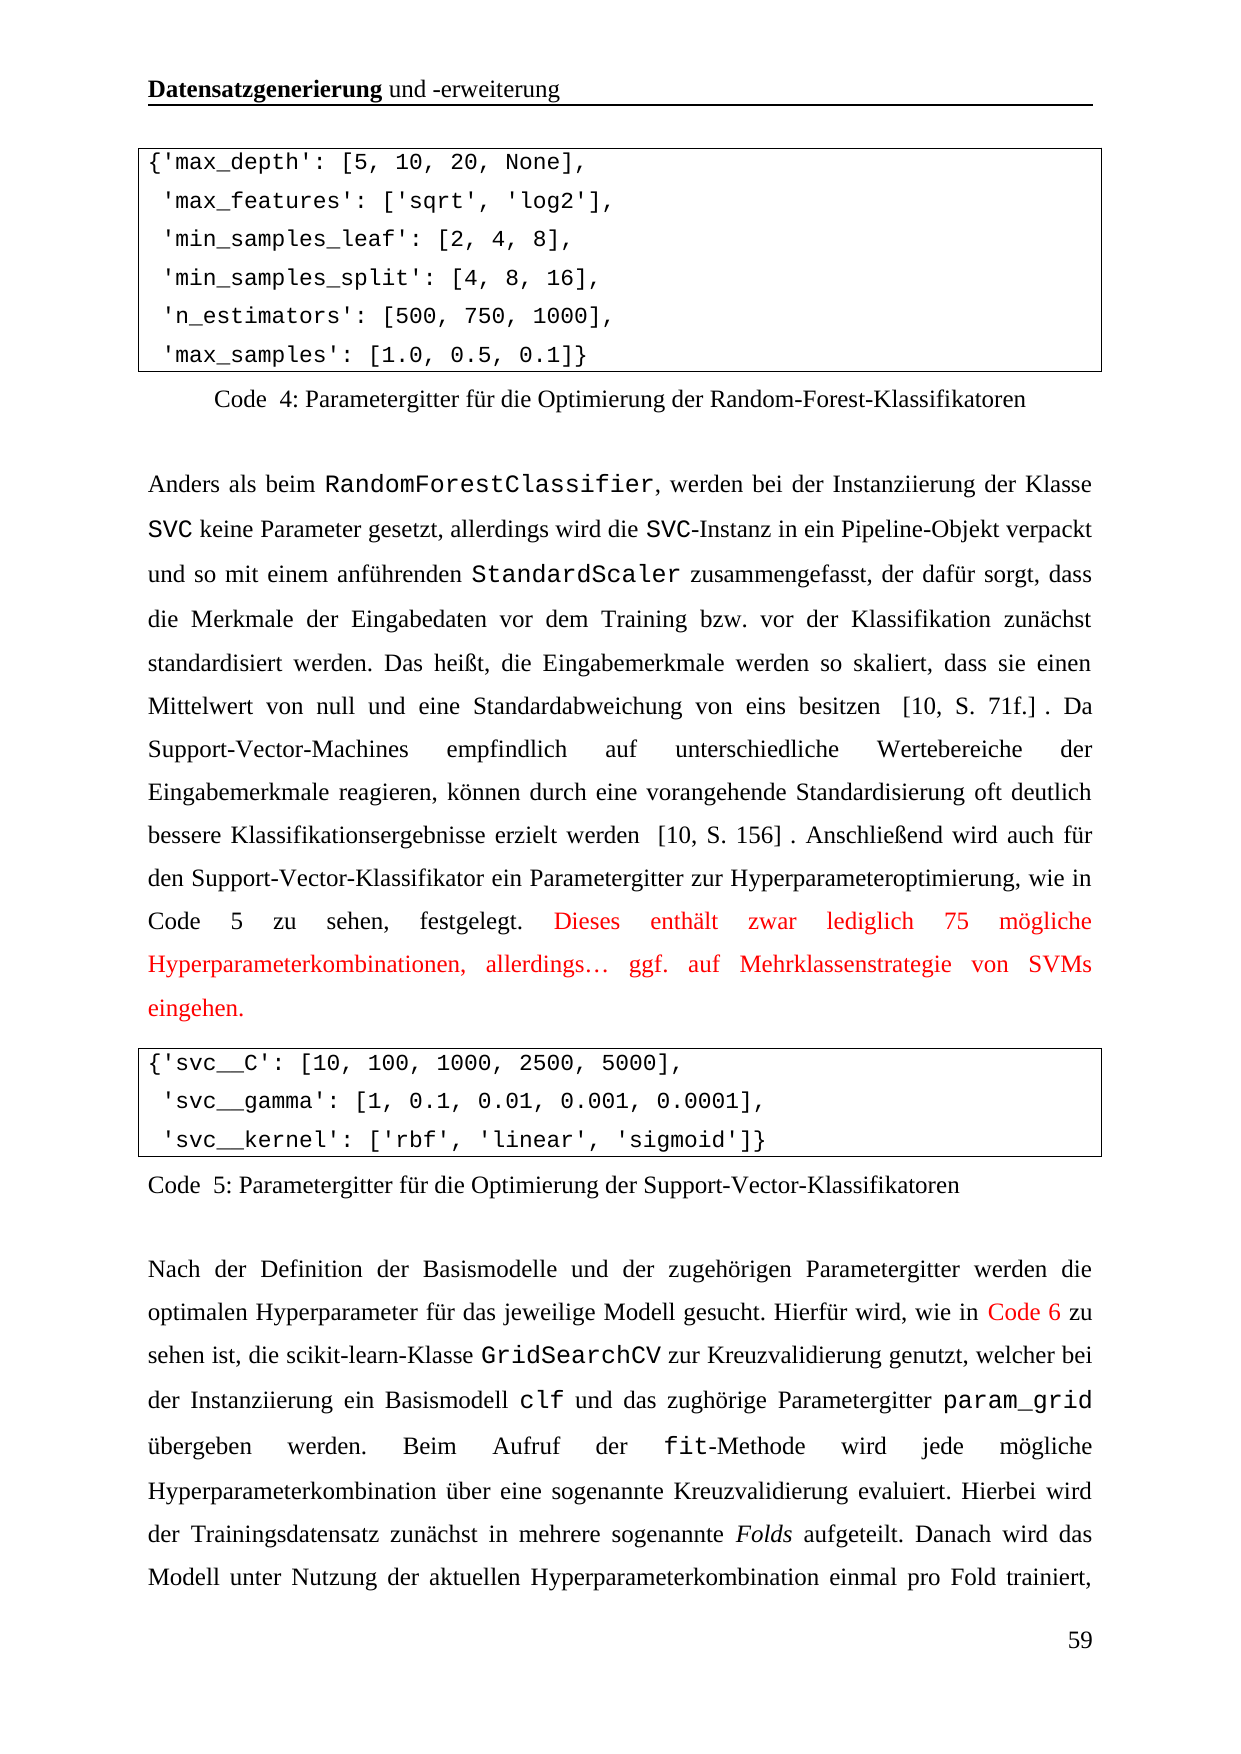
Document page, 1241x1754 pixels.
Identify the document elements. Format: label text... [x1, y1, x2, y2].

text 'max_samples': [1.0, 0.5, 0.1]} [139, 340, 1101, 371]
text {'max_depth': [5, 10, 20, None], [139, 149, 1101, 177]
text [148, 1254, 1093, 1591]
text 'max_features': ['sqrt', 'log2'], [139, 186, 1101, 215]
text 'svc__gamma': [1, 0.1, 0.01, 0.001, 0.0001], [139, 1087, 1101, 1116]
text Anders als beim RandomForestClassifier, werden bei der Instanziierung der Klasse SVC keine Parameter gesetzt, allerdings wird die SVC-Instanz in ein Pipeline-Objekt verpackt und so mit einem anführenden StandardScaler zusammengefasst, der dafür sorgt, dass die Merkmale der Eingabedaten vor dem Training bzw. vor der Klassifikation zunächst standardisiert werden. Das heißt, die Eingabemerkmale werden so skaliert, dass sie einen Mittelwert von null und eine Standardabweichung von eins besitzen . Da Support-Vector-Machines empfindlich auf unterschiedliche Wertebereiche der Eingabemerkmale reagieren, können durch eine vorangehende Standardisierung oft deutlich bessere Klassifikationsergebnisse erzielt werden . Anschließend wird auch für den Support-Vector-Klassifikator ein Parametergitter zur Hyperparameteroptimierung, wie in Code 5 zu sehen, festgelegt. Dieses enthält zwar lediglich 75 mögliche Hyperparameterkombinationen, allerdings… ggf. auf Mehrklassenstrategie von SVMs eingehen. [148, 469, 1093, 1021]
text 'n_estimators': [500, 750, 1000], [139, 301, 1101, 330]
text 'svc__kernel': ['rbf', 'linear', 'sigmoid']} [139, 1125, 1101, 1156]
text 'min_samples_leaf': [2, 4, 8], [139, 224, 1101, 253]
text {'svc__C': [10, 100, 1000, 2500, 5000], [139, 1049, 1101, 1077]
text 'min_samples_split': [4, 8, 16], [139, 263, 1101, 292]
